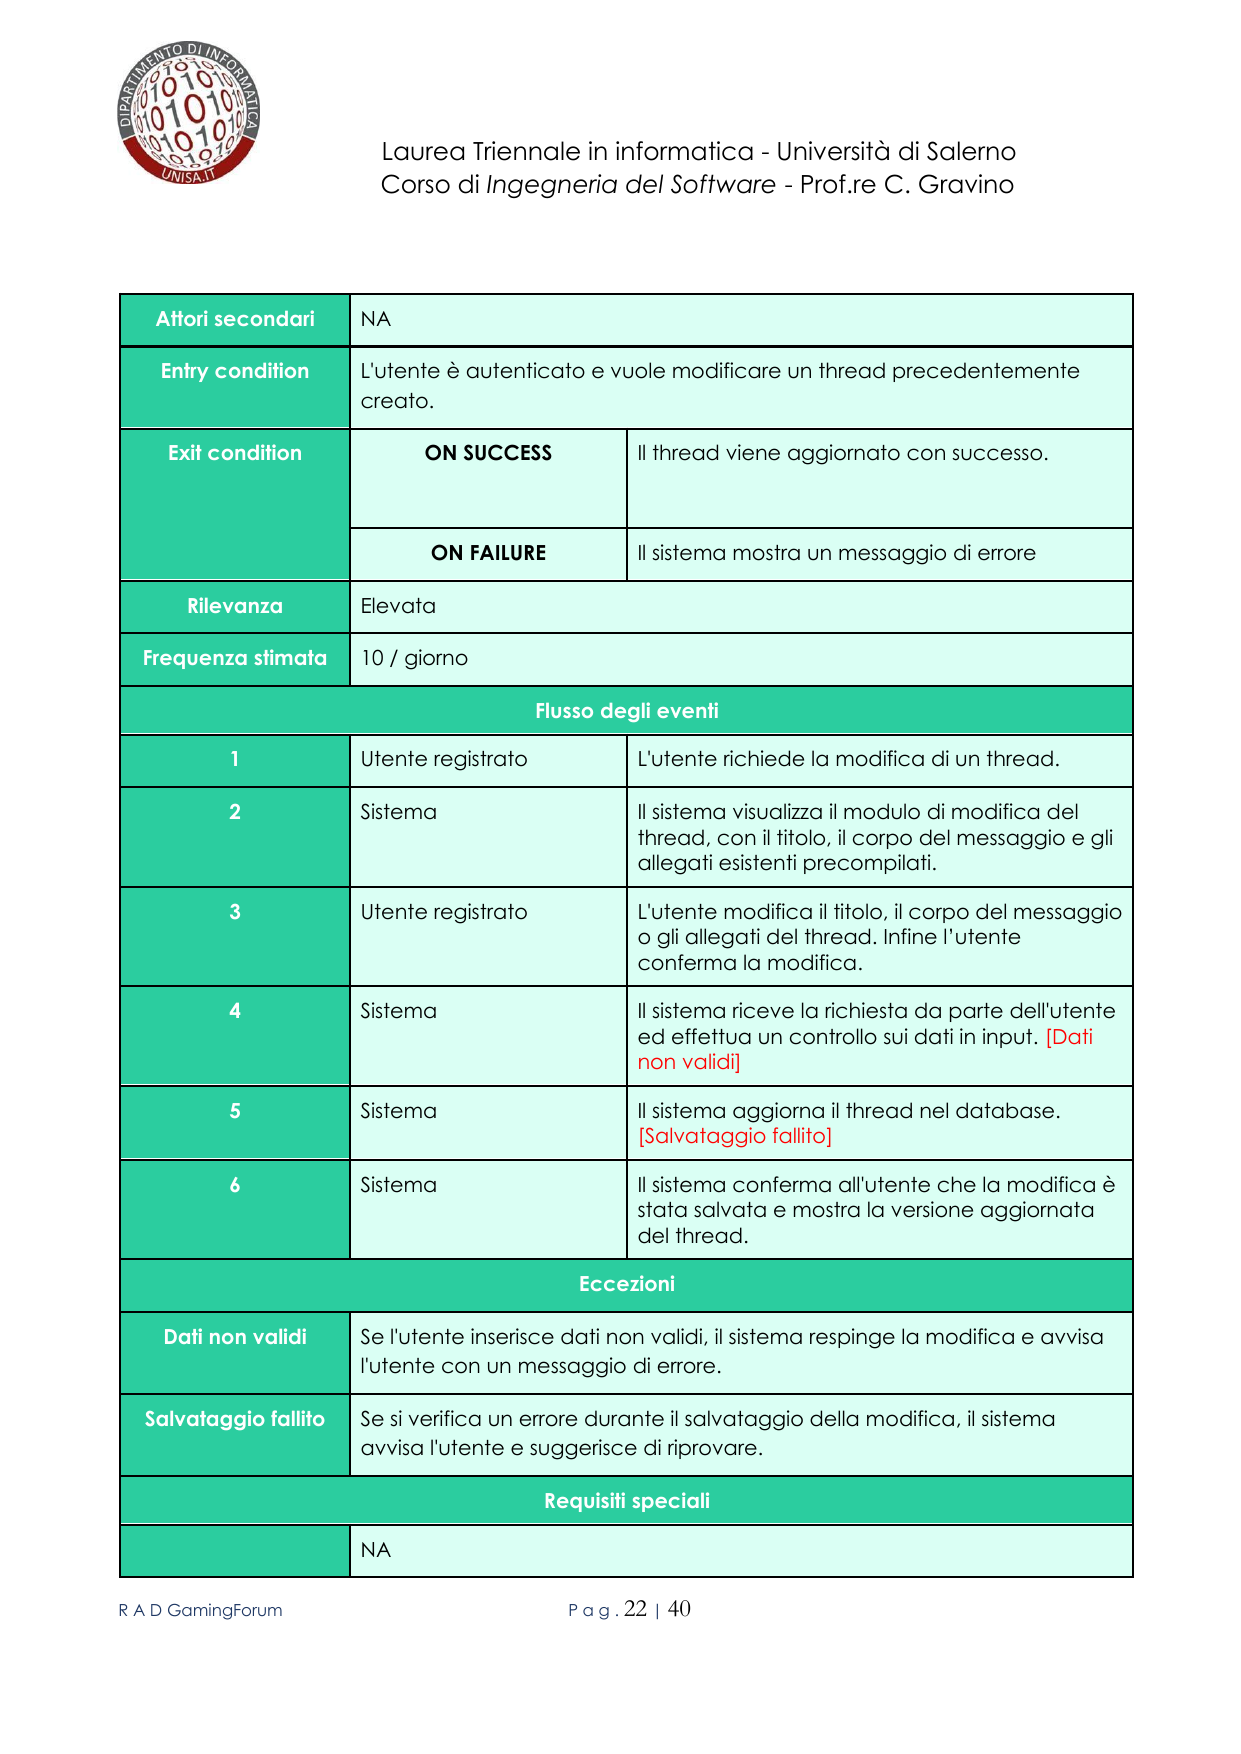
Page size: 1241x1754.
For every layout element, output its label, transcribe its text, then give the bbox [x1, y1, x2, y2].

table_cell Dati non validi [121, 1313, 349, 1393]
table_cell L'utente modifica il titolo, il corpo del messaggio o gli allegati del thread. Infine l’utente conferma la modifica. [628, 888, 1132, 985]
table_cell 6 [121, 1161, 349, 1258]
table_cell NA [351, 1526, 1132, 1576]
table_cell NA [351, 295, 1132, 345]
table_cell 4 [121, 987, 349, 1084]
table_cell Sistema [351, 1161, 626, 1258]
table_cell 1 [121, 736, 349, 786]
table_cell Exit condition [121, 430, 349, 579]
table_cell Elevata [351, 582, 1132, 632]
table_cell Rilevanza [121, 582, 349, 632]
table_cell Salvataggio fallito [121, 1395, 349, 1475]
table_cell 10 / giorno [351, 634, 1132, 685]
table_cell Sistema [351, 987, 626, 1084]
table_cell ON FAILURE [351, 529, 626, 579]
table_cell Attori secondari [121, 295, 349, 345]
table_cell Utente registrato [351, 736, 626, 786]
table_cell 3 [121, 888, 349, 985]
table_cell Se l'utente inserisce dati non validi, il sistema respinge la modifica e avvisa l'utente con un messaggio di errore. [351, 1313, 1132, 1393]
table_cell Eccezioni [121, 1260, 1132, 1311]
table_cell Sistema [351, 1087, 626, 1158]
table_cell [121, 1526, 349, 1576]
table_cell L'utente richiede la modifica di un thread. [628, 736, 1132, 786]
table_cell Sistema [351, 788, 626, 886]
table_cell Utente registrato [351, 888, 626, 985]
table_cell Il sistema visualizza il modulo di modifica del thread, con il titolo, il corpo del messaggio e gli allegati esistenti precompilati. [628, 788, 1132, 886]
table_cell Il sistema riceve la richiesta da parte dell'utente ed effettua un controllo sui dati in input. [Dati non validi] [628, 987, 1132, 1084]
table_cell 5 [121, 1087, 349, 1158]
table_cell Il sistema aggiorna il thread nel database. [Salvataggio fallito] [628, 1087, 1132, 1158]
table_cell L'utente è autenticato e vuole modificare un thread precedentemente creato. [351, 348, 1132, 427]
table_cell 2 [121, 788, 349, 886]
picture [117, 41, 260, 184]
table_cell Il sistema mostra un messaggio di errore [628, 529, 1132, 579]
table_cell Frequenza stimata [121, 634, 349, 685]
table_cell Il sistema conferma all'utente che la modifica è stata salvata e mostra la versione aggiornata del thread. [628, 1161, 1132, 1258]
table_cell Flusso degli eventi [121, 687, 1132, 733]
table_cell ON SUCCESS [351, 430, 626, 527]
table_cell Il thread viene aggiornato con successo. [628, 430, 1132, 527]
table_cell Entry condition [121, 348, 349, 427]
table_cell Se si verifica un errore durante il salvataggio della modifica, il sistema avvisa l'utente e suggerisce di riprovare. [351, 1395, 1132, 1475]
table_cell Requisiti speciali [121, 1477, 1132, 1523]
